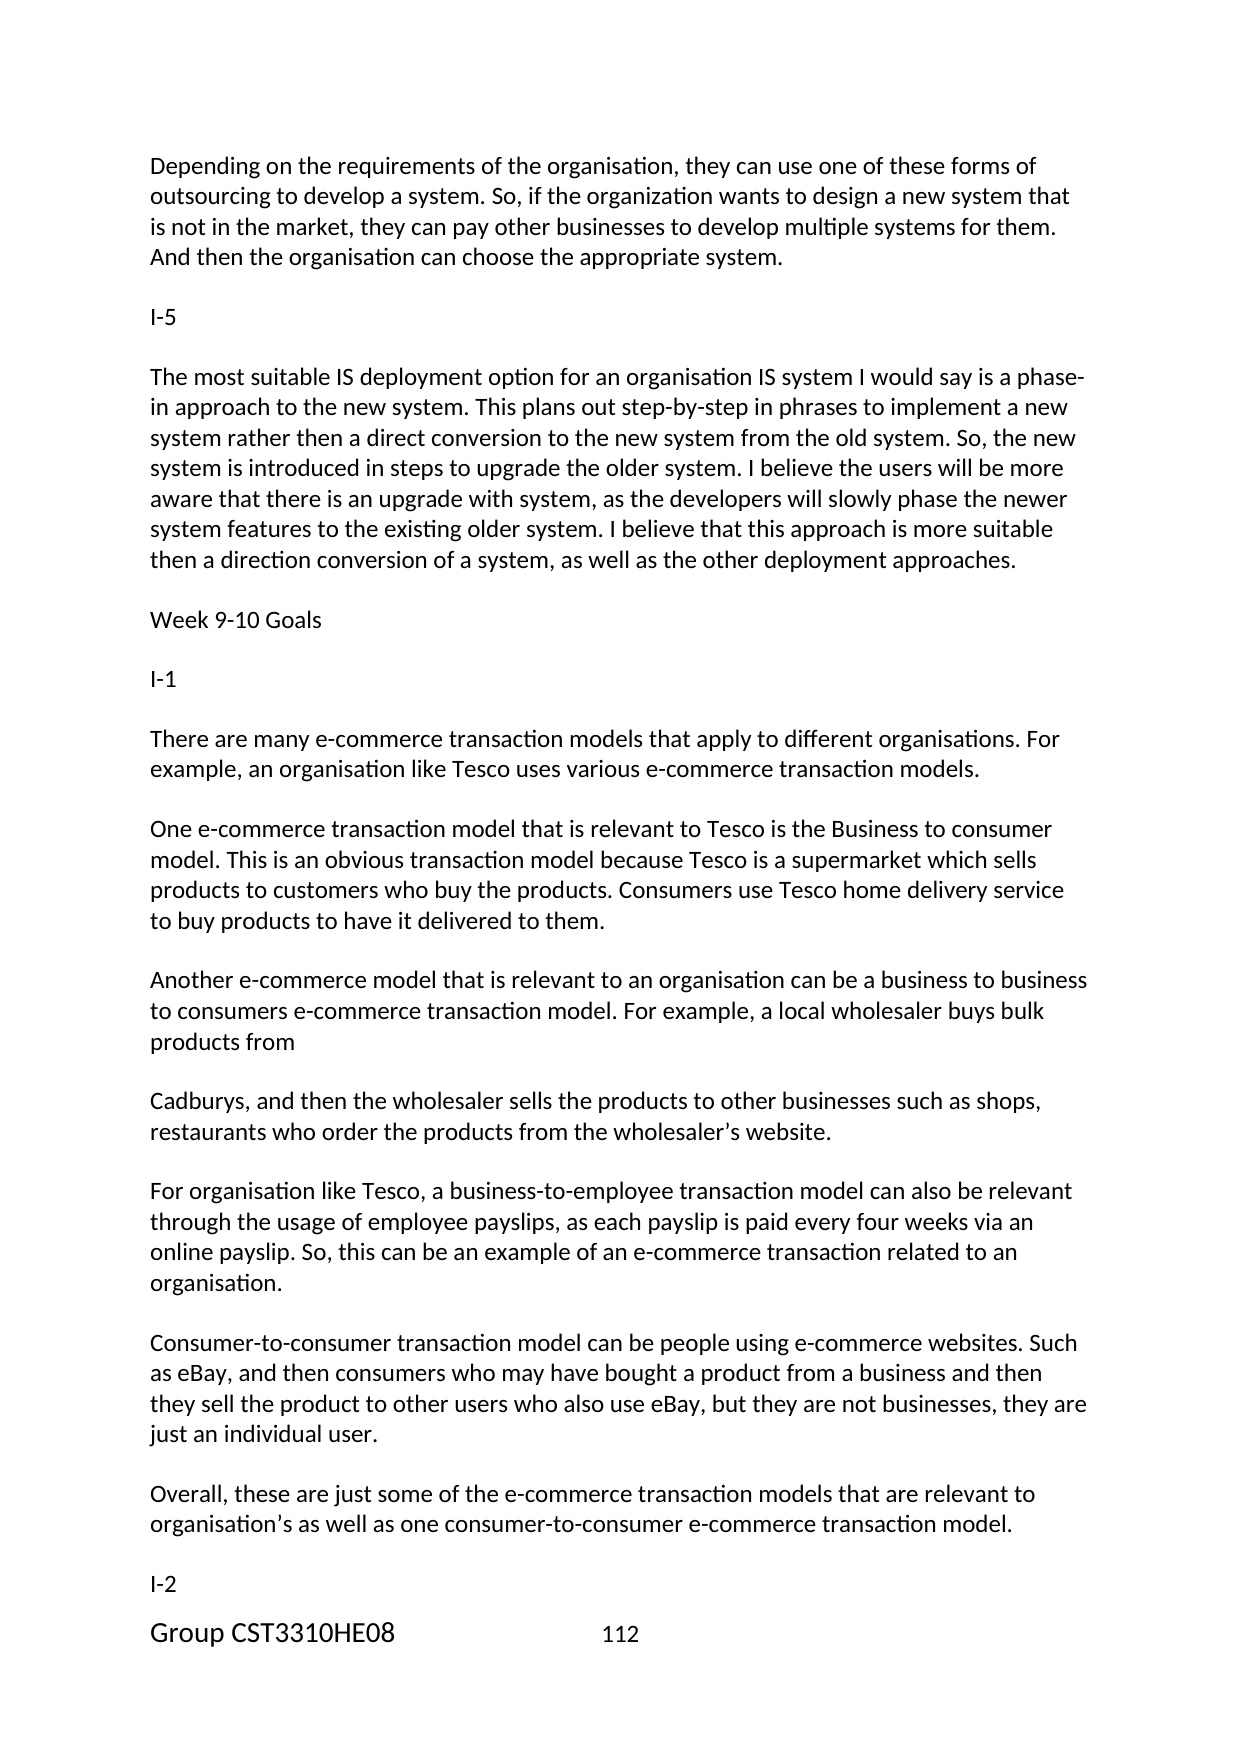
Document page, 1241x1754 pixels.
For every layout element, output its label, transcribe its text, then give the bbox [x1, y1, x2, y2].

text Depending on the requirements of the organisation, they can use one of these forms of outsourcing to develop a system. So, if the organization wants to design a new system that is not in the market, they can pay other businesses to develop multiple systems for them. And then the organisation can choose the appropriate system. [150, 150, 1090, 272]
text I-2 [150, 1568, 1090, 1599]
text I-1 [150, 663, 1090, 694]
text The most suitable IS deployment option for an organisation IS system I would say is a phase-in approach to the new system. This plans out step-by-step in phrases to implement a new system rather then a direct conversion to the new system from the old system. So, the new system is introduced in steps to upgrade the older system. I believe the users will be more aware that there is an upgrade with system, as the developers will slowly phase the newer system features to the existing older system. I believe that this approach is more suitable then a direction conversion of a system, as well as the other deployment approaches. [150, 361, 1090, 574]
text Week 9-10 Goals [150, 604, 1090, 634]
text I-5 [150, 301, 1090, 332]
text Cadburys, and then the wholesaler sells the products to other businesses such as shops, restaurants who order the products from the wholesaler’s website. [150, 1085, 1090, 1146]
text For organisation like Tesco, a business-to-employee transaction model can also be relevant through the usage of employee payslips, as each payslip is paid every four weeks via an online payslip. So, this can be an example of an e-commerce transaction related to an organisation. [150, 1176, 1090, 1298]
text There are many e-commerce transaction models that apply to different organisations. For example, an organisation like Tesco uses various e-commerce transaction models. [150, 723, 1090, 784]
text One e-commerce transaction model that is relevant to Tesco is the Business to consumer model. This is an obvious transaction model because Tesco is a supermarket which sells products to customers who buy the products. Consumers use Tesco home delivery service to buy products to have it delivered to them. [150, 813, 1090, 935]
text Consumer-to-consumer transaction model can be people using e-commerce websites. Such as eBay, and then consumers who may have bought a product from a business and then they sell the product to other users who also use eBay, but they are not businesses, they are just an individual user. [150, 1327, 1090, 1449]
text Another e-commerce model that is relevant to an organisation can be a business to business to consumers e-commerce transaction model. For example, a local wholesaler buys bulk products from [150, 964, 1090, 1056]
text Overall, these are just some of the e-commerce transaction models that are relevant to organisation’s as well as one consumer-to-consumer e-commerce transaction model. [150, 1478, 1090, 1539]
